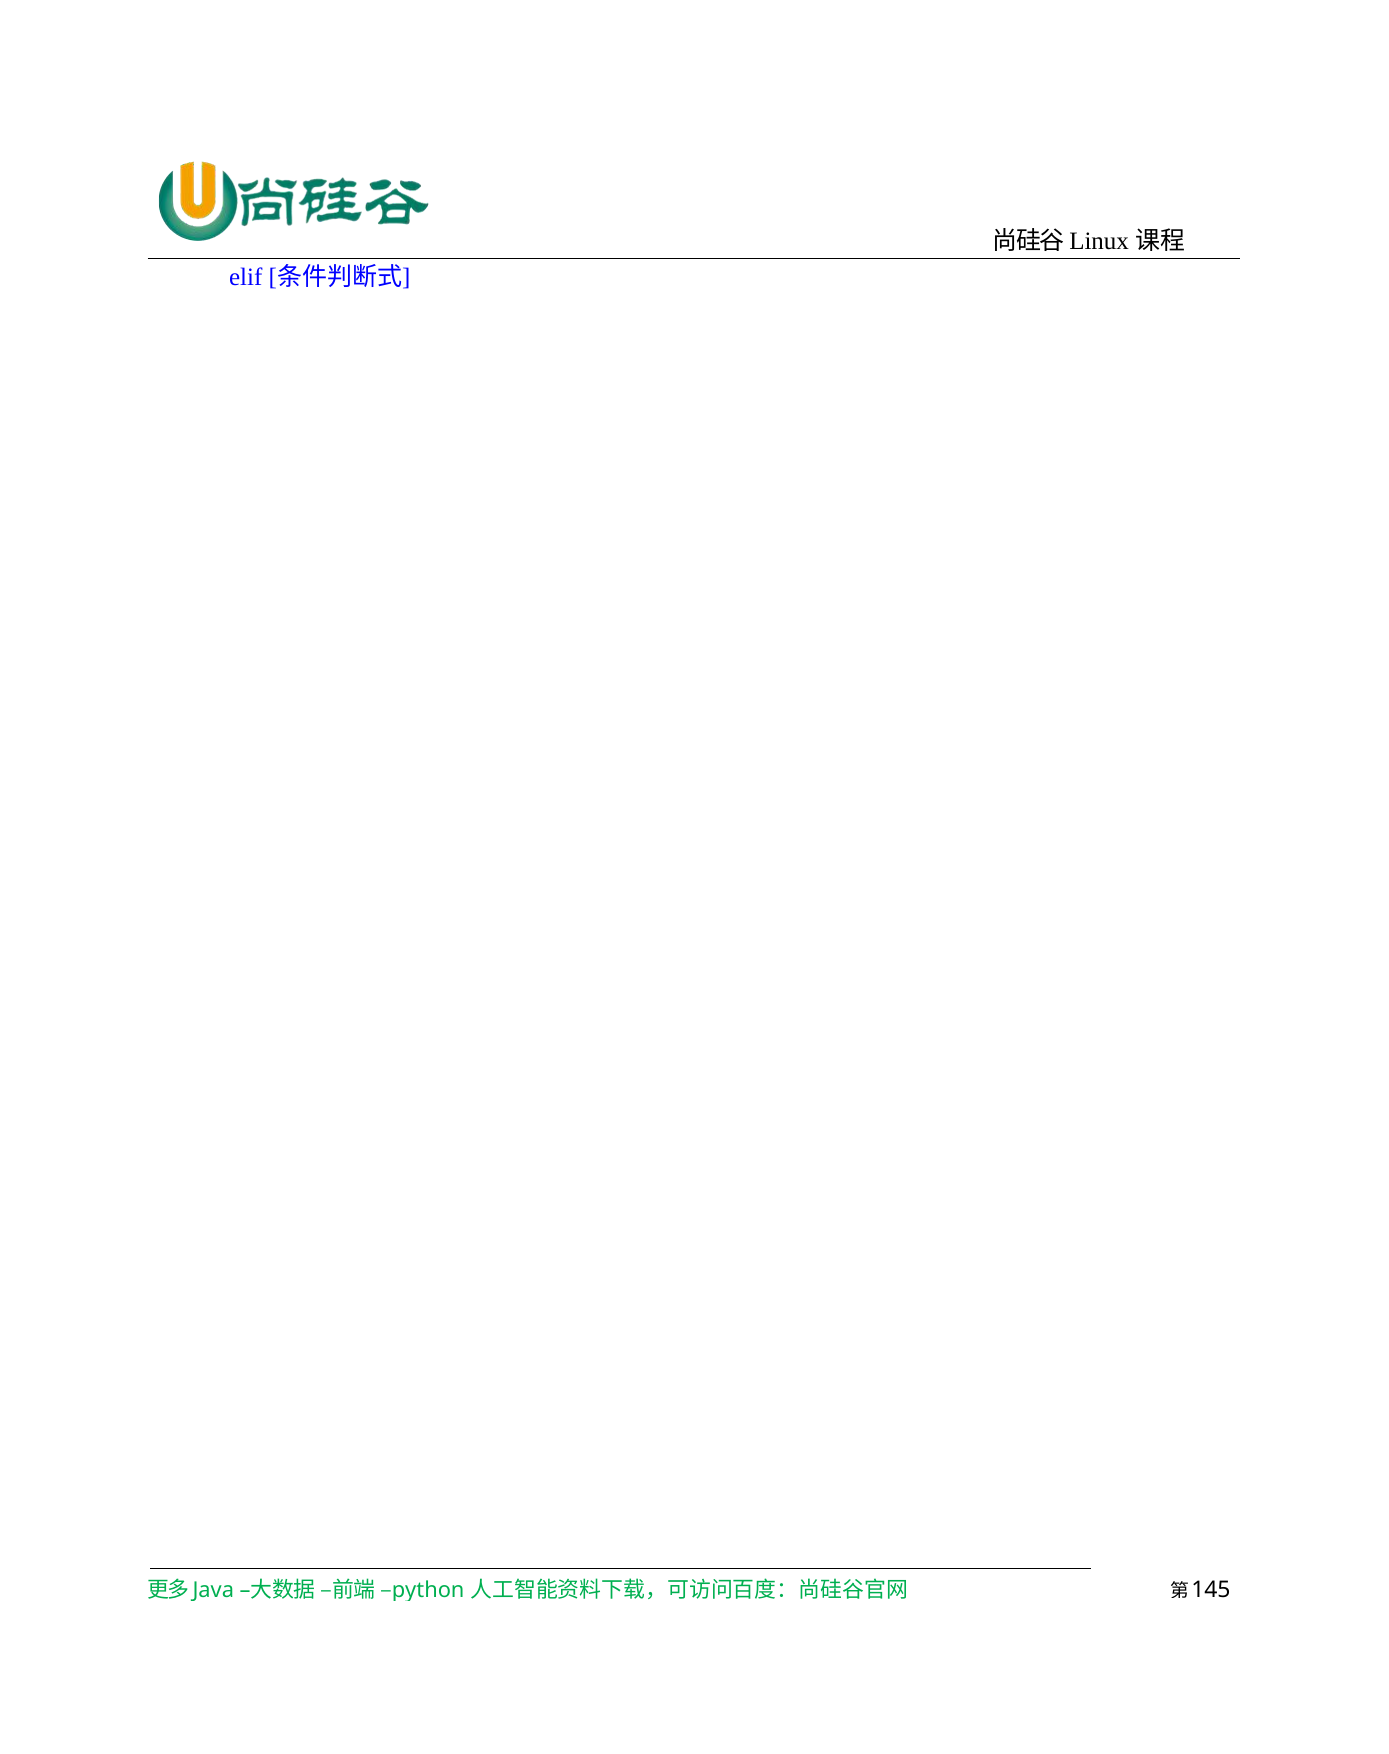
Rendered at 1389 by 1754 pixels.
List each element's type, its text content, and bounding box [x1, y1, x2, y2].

picture [158, 161, 429, 241]
text elif [条件判断式] [229, 258, 1345, 292]
